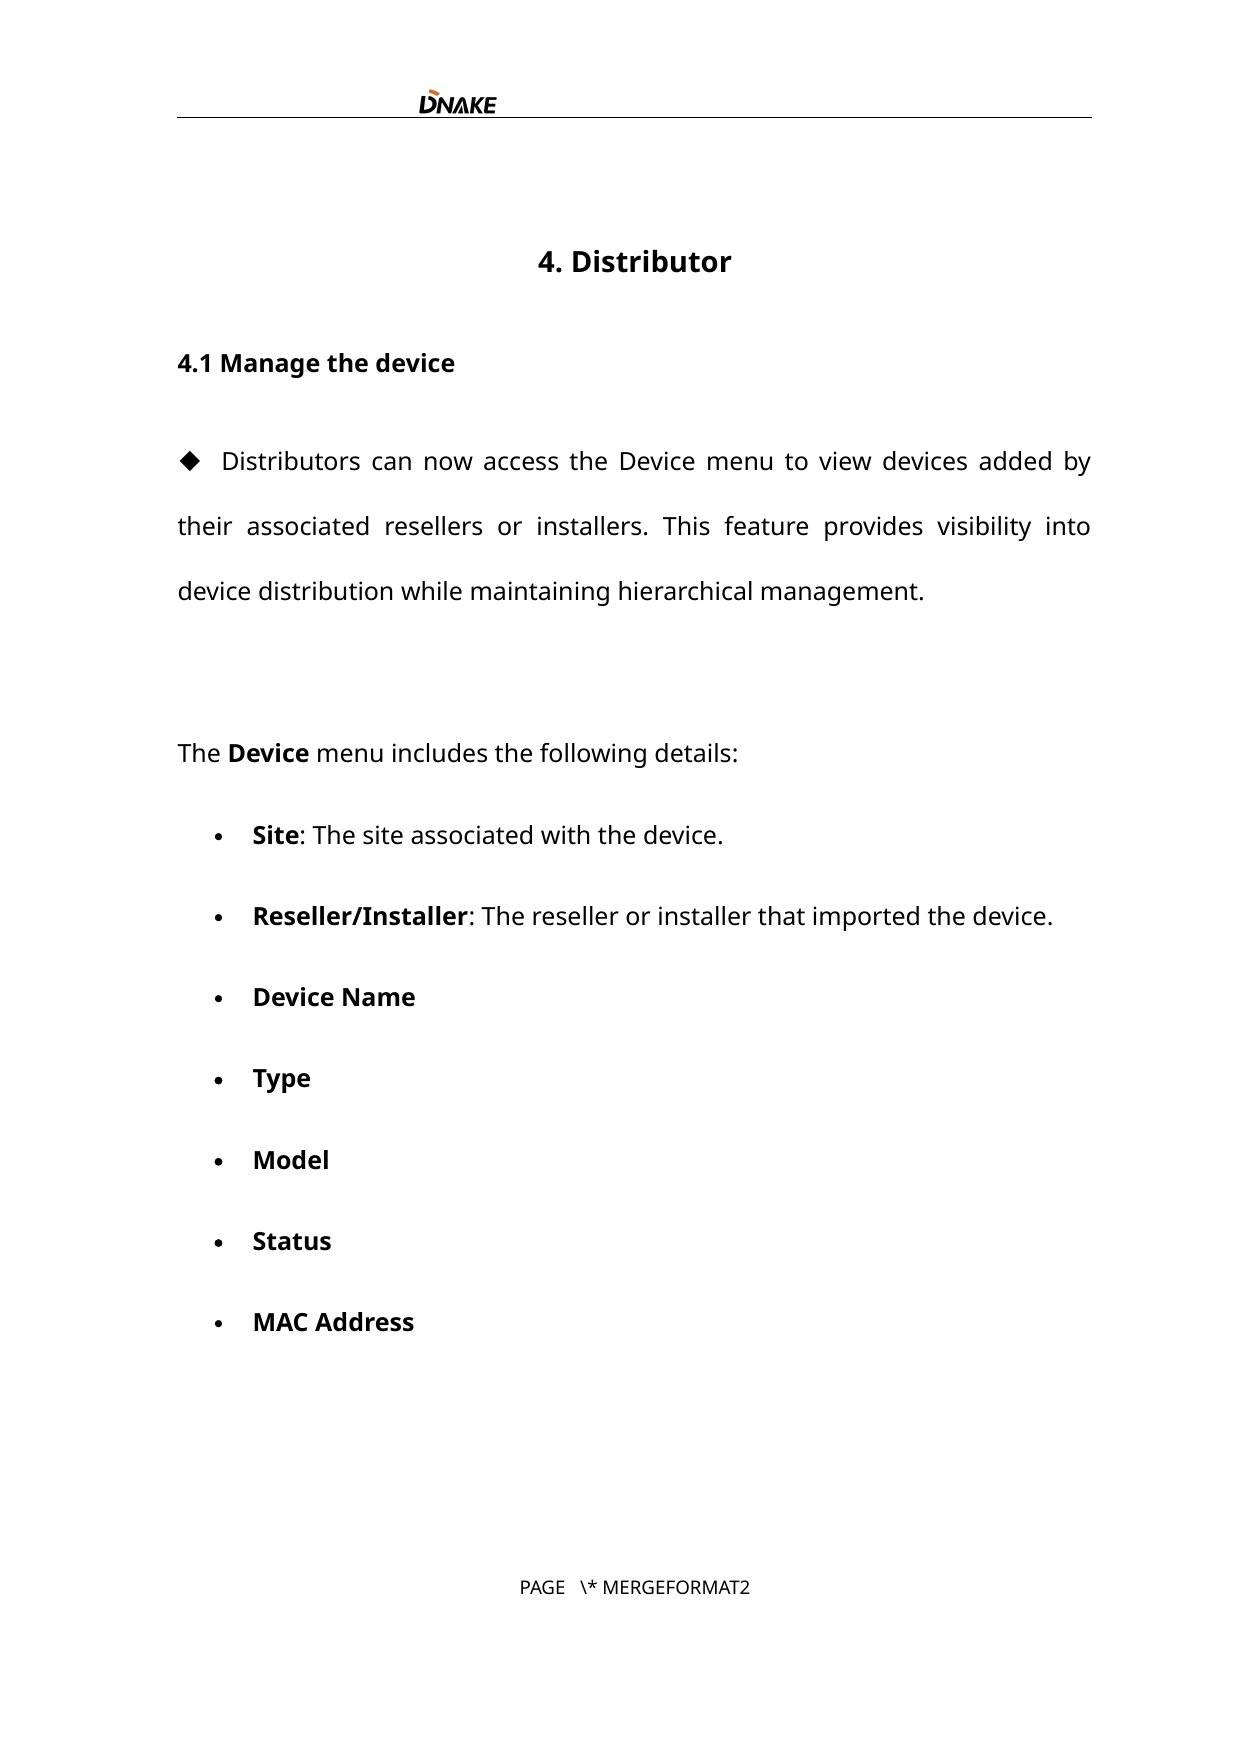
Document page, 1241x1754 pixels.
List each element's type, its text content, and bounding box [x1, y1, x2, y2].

list 4.1 Manage the device [177, 330, 1092, 395]
list Status [215, 1208, 1092, 1273]
list MAC Address [215, 1289, 1092, 1354]
list Site: The site associated with the device. [215, 802, 1092, 867]
list Model [215, 1127, 1092, 1192]
list Distributors can now access the Device menu to view devices added by their associated resellers or installers. This feature provides visibility into device distribution while maintaining hierarchical management. [177, 428, 1092, 623]
list 4. Distributor [177, 229, 1092, 294]
text The Device menu includes the following details: [177, 721, 1092, 786]
list Device Name [215, 964, 1092, 1029]
list Type [215, 1046, 1092, 1111]
list Reseller/Installer: The reseller or installer that imported the device. [215, 883, 1092, 948]
picture [418, 88, 497, 115]
